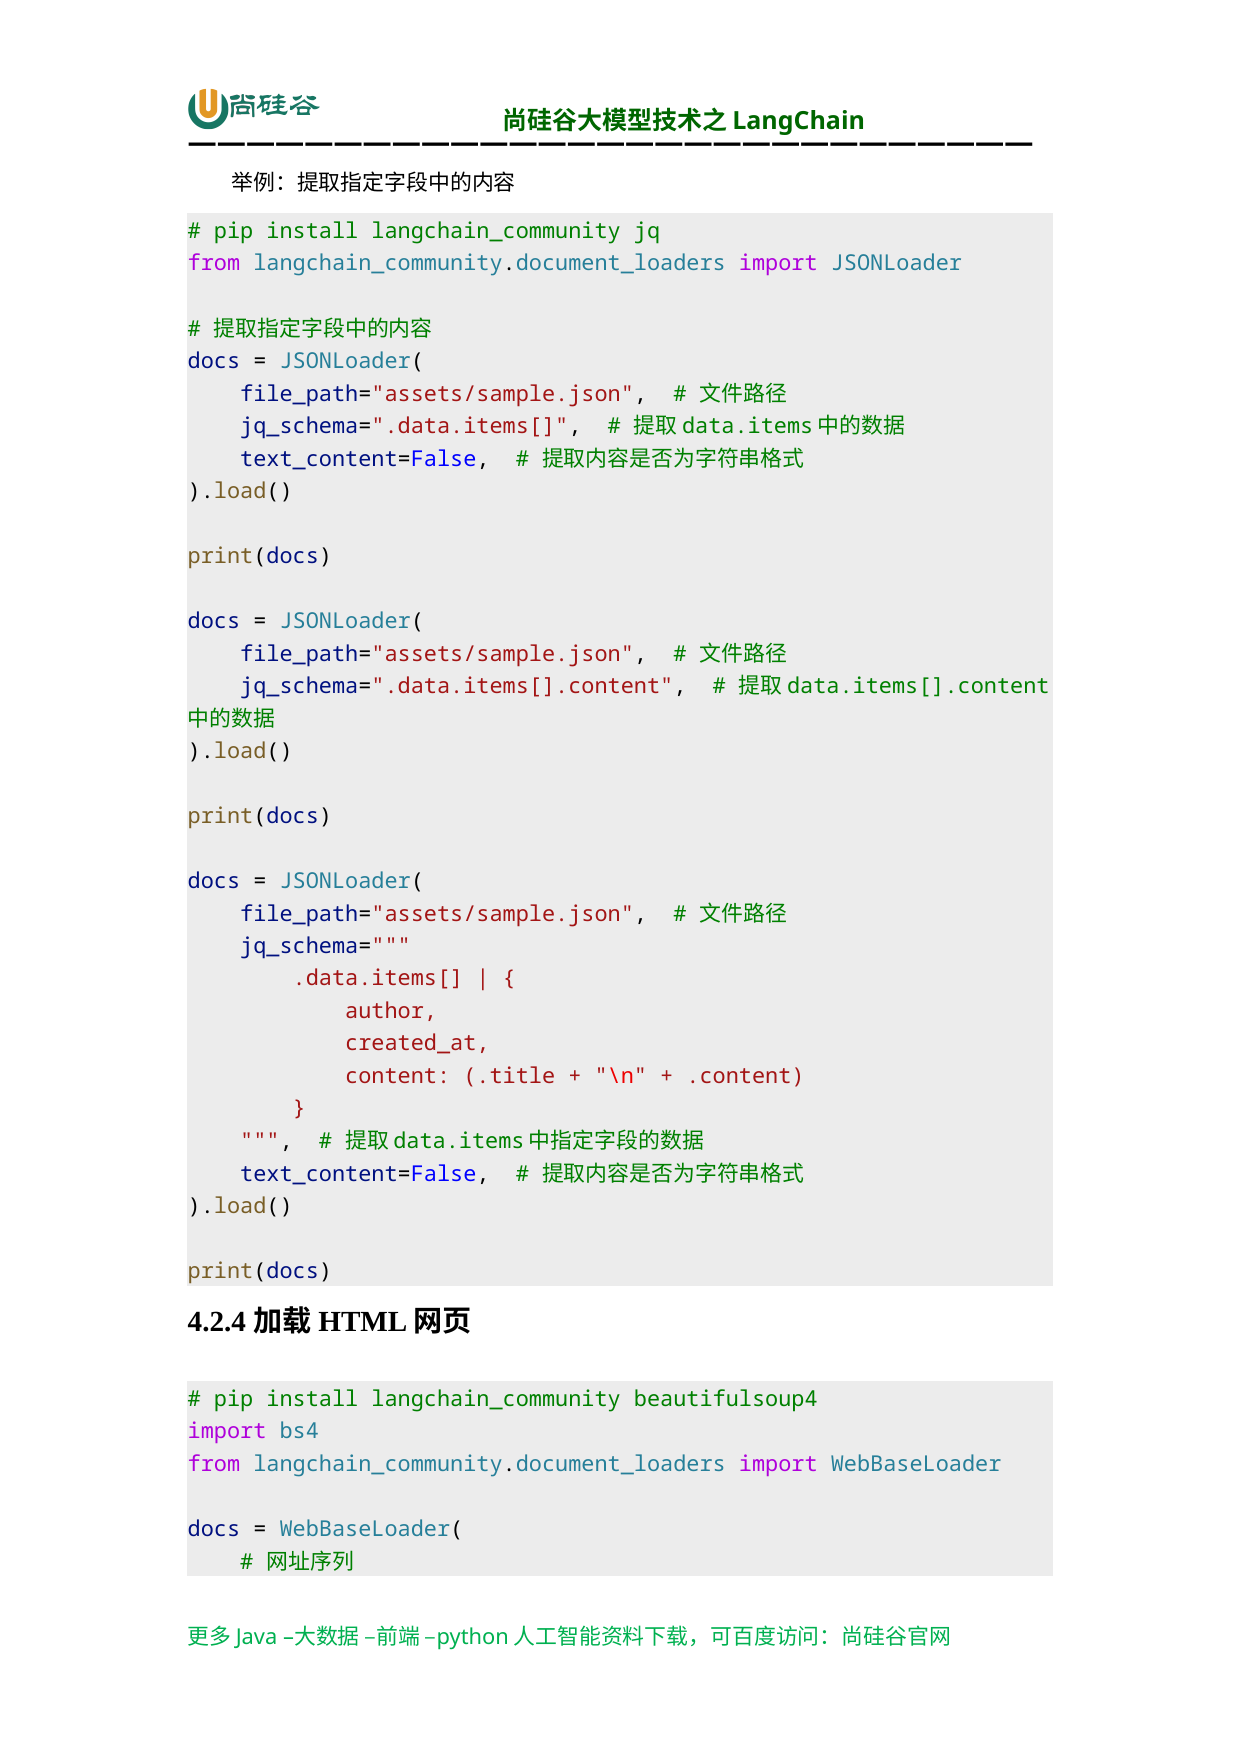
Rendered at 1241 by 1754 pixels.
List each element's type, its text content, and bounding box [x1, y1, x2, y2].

text from langchain_community.document_loaders import WebBaseLoader [187, 1446, 1053, 1479]
text .data.items[] | { [187, 961, 1053, 993]
text # 网址序列 [187, 1544, 1053, 1576]
text text_content=False, # 提取内容是否为字符串格式 [187, 441, 1053, 473]
text print(docs) [187, 1253, 1053, 1286]
text # pip install langchain_community jq [187, 213, 1053, 246]
text created_at, [187, 1026, 1053, 1058]
text jq_schema=""" [187, 928, 1053, 961]
text } [187, 1091, 1053, 1123]
text jq_schema=".data.items[]", # 提取data.items中的数据 [187, 408, 1053, 441]
text jq_schema=".data.items[].content", # 提取data.items[].content中的数据 [187, 668, 1053, 733]
text import bs4 [187, 1414, 1053, 1446]
text ).load() [187, 733, 1053, 766]
text 加载 HTML 网页 [187, 1286, 1053, 1351]
text print(docs) [187, 538, 1053, 571]
text ).load() [187, 1188, 1053, 1221]
text content: (.title + "\n" + .content) [187, 1058, 1053, 1091]
text author, [187, 993, 1053, 1026]
text """, # 提取data.items中指定字段的数据 [187, 1123, 1053, 1156]
text text_content=False, # 提取内容是否为字符串格式 [187, 1156, 1053, 1188]
text 举例：提取指定字段中的内容 [187, 165, 1053, 197]
text file_path="assets/sample.json", # 文件路径 [187, 376, 1053, 408]
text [187, 246, 1053, 278]
text docs = JSONLoader( [187, 343, 1053, 376]
text # 提取指定字段中的内容 [187, 311, 1053, 343]
text docs = JSONLoader( [187, 863, 1053, 896]
text file_path="assets/sample.json", # 文件路径 [187, 896, 1053, 928]
text print(docs) [187, 798, 1053, 831]
text docs = JSONLoader( [187, 603, 1053, 636]
text ).load() [187, 473, 1053, 506]
text docs = WebBaseLoader( [187, 1511, 1053, 1544]
text # pip install langchain_community beautifulsoup4 [187, 1381, 1053, 1414]
text file_path="assets/sample.json", # 文件路径 [187, 636, 1053, 668]
picture [187, 88, 321, 130]
